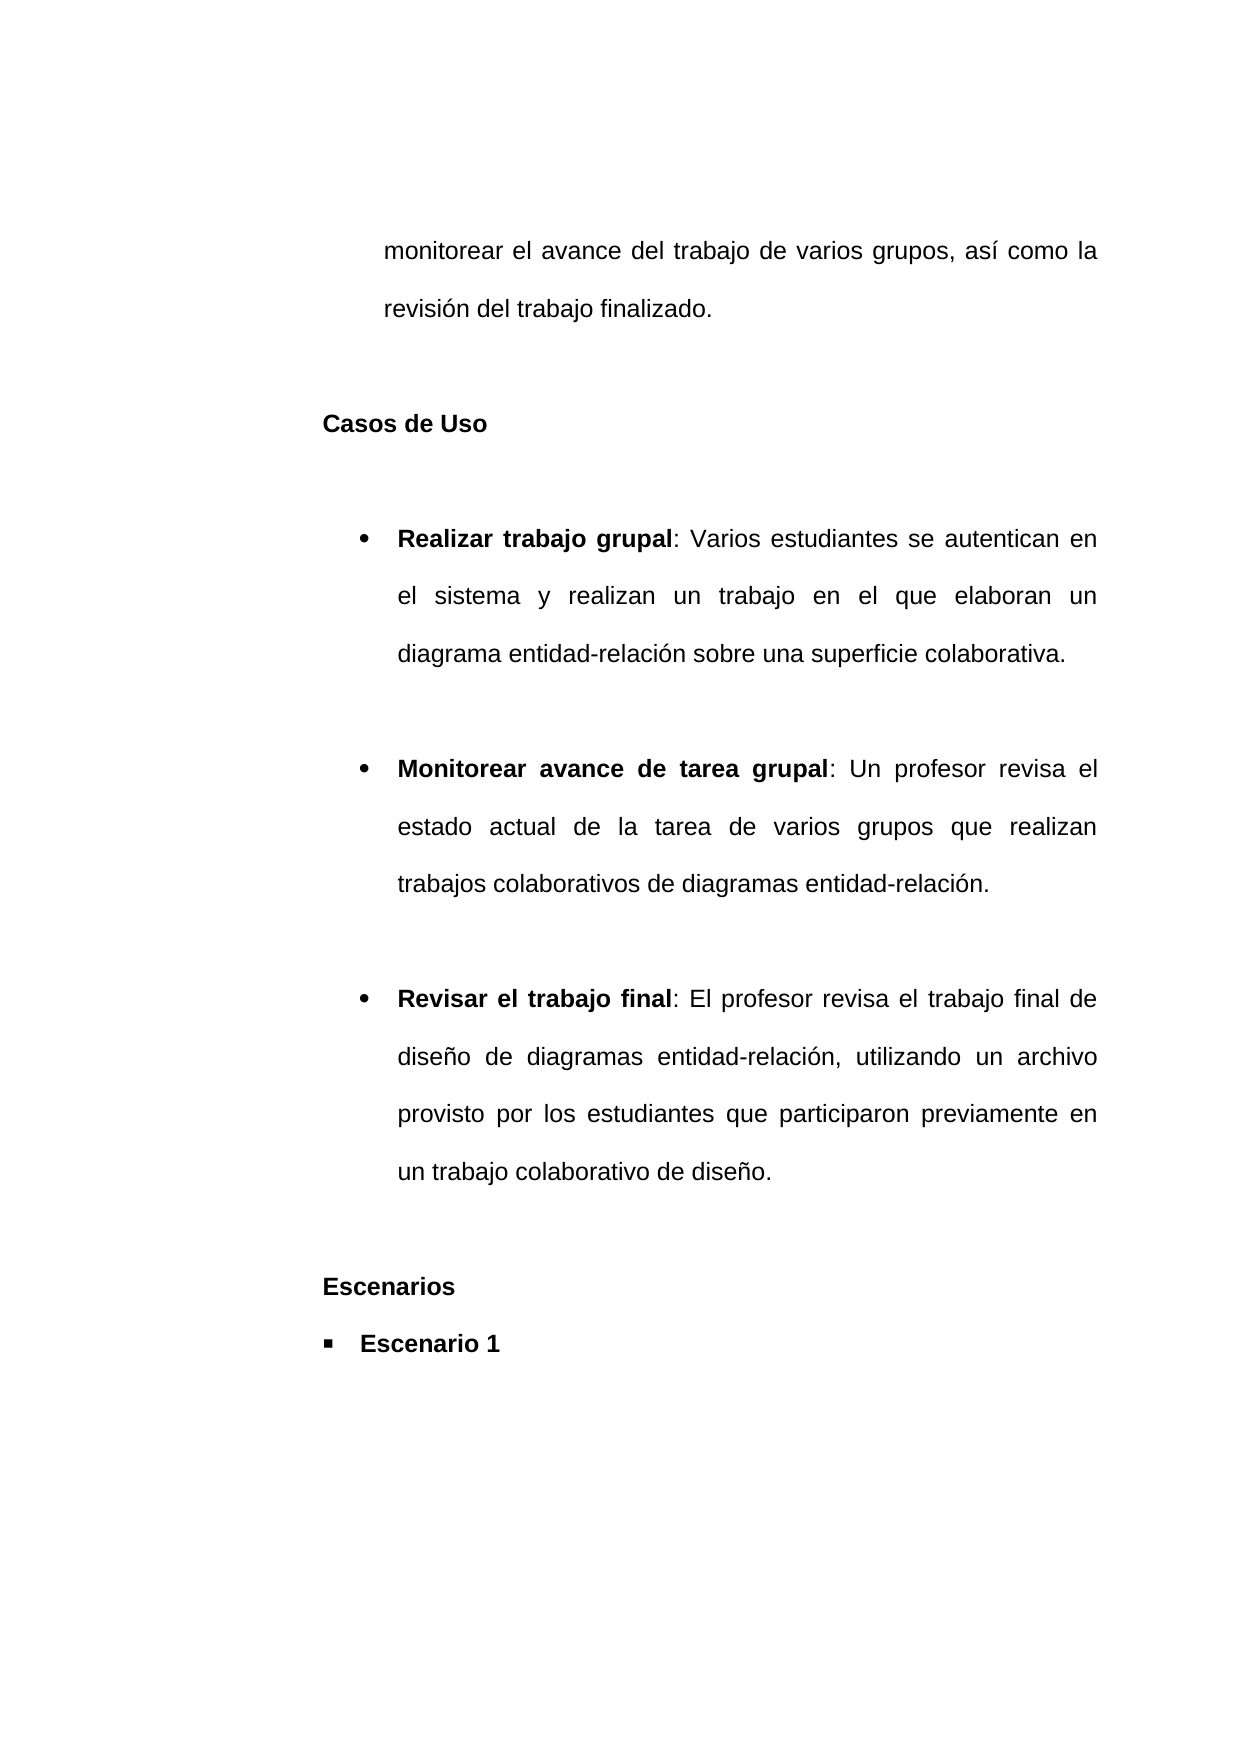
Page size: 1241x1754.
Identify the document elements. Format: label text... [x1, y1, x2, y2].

text Escenarios [322, 1272, 1098, 1300]
text Casos de Uso [322, 409, 1098, 437]
list Escenario 1 [322, 1329, 1098, 1358]
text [384, 236, 1098, 322]
list Monitorear avance de tarea grupal: Un profesor revisa el estado actual de la tarea de varios grupos que realizan trabajos colaborativos de diagramas entidad-relación. [360, 754, 1098, 898]
list Realizar trabajo grupal: Varios estudiantes se autentican en el sistema y realizan un trabajo en el que elaboran un diagrama entidad-relación sobre una superficie colaborativa. [360, 524, 1098, 668]
list Revisar el trabajo final: El profesor revisa el trabajo final de diseño de diagramas entidad-relación, utilizando un archivo provisto por los estudiantes que participaron previamente en un trabajo colaborativo de diseño. [360, 984, 1098, 1185]
